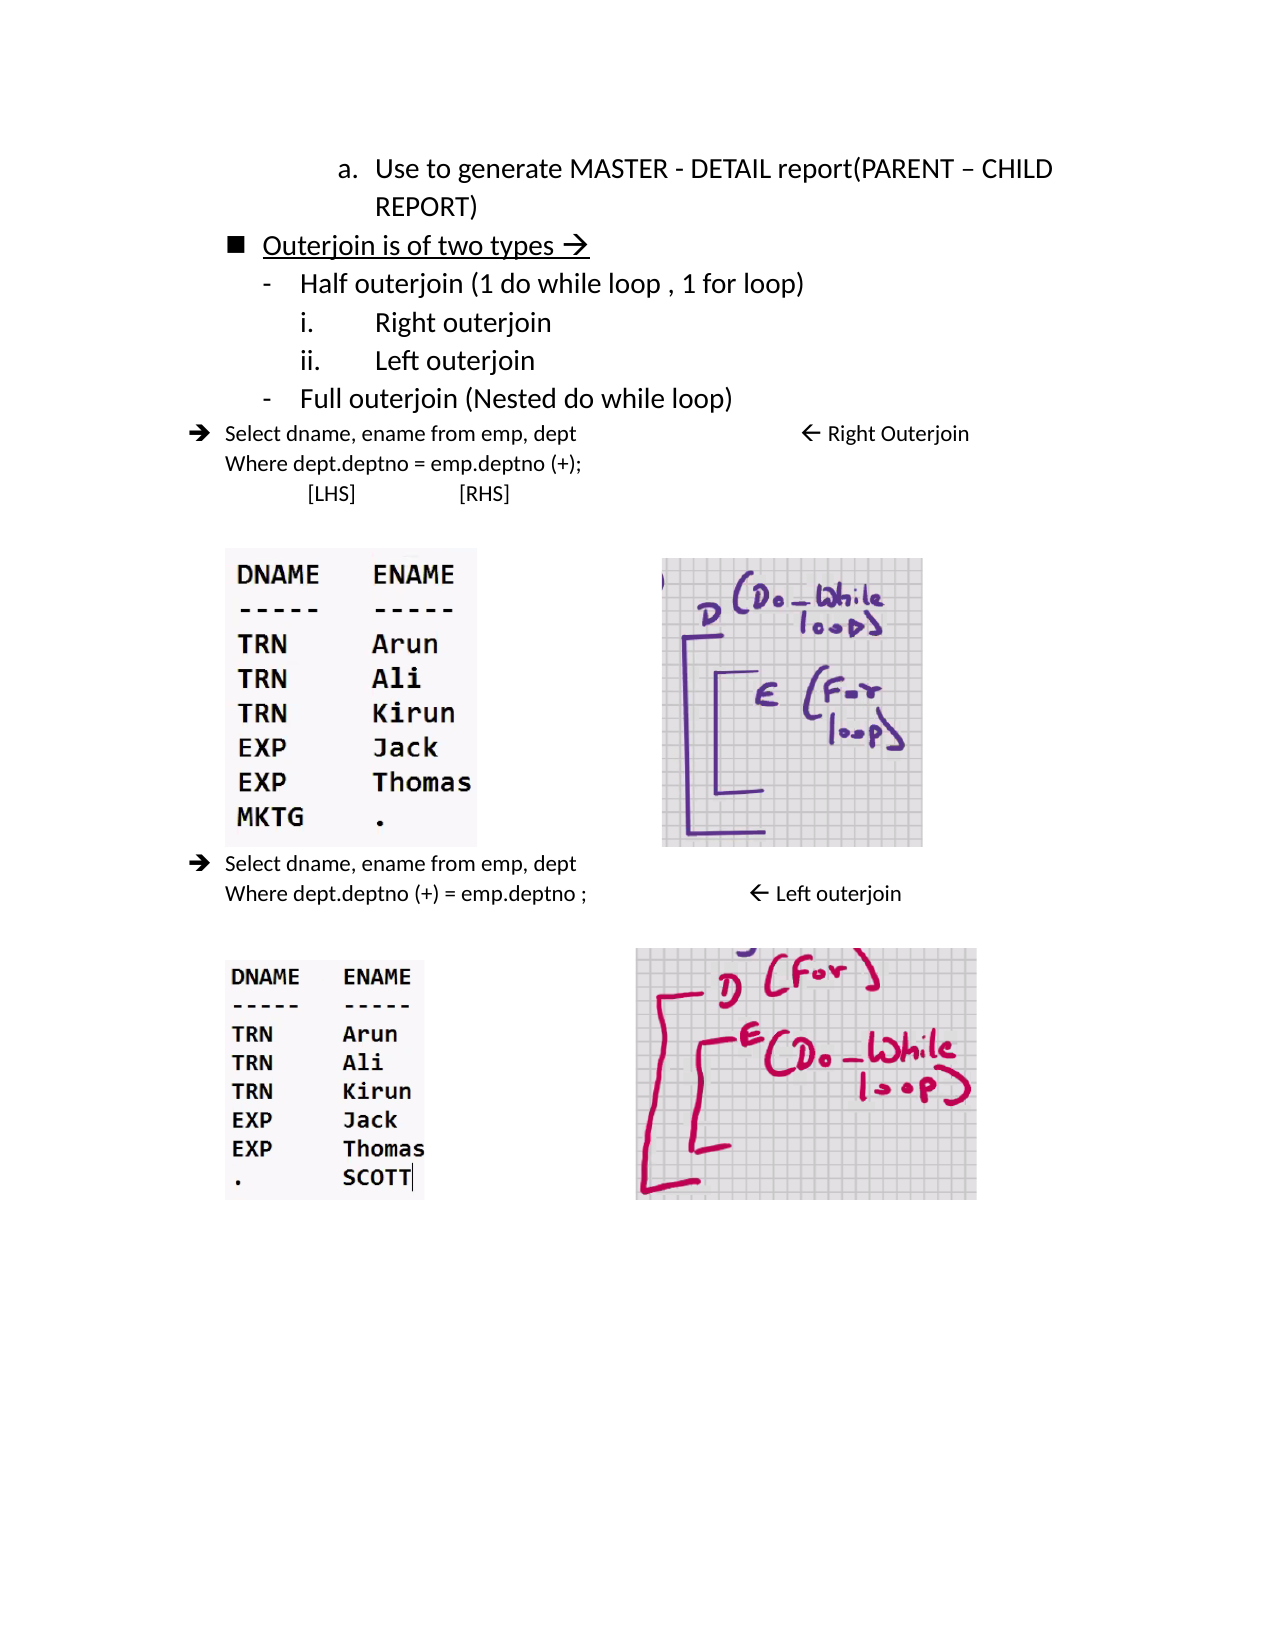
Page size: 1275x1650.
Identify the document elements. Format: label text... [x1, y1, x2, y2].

list Outerjoin is of two types [225, 227, 1125, 262]
list Select dname, ename from emp, dept [187, 849, 1125, 877]
picture [225, 960, 425, 1200]
picture [225, 548, 478, 847]
list Where dept.deptno = emp.deptno (+); [225, 449, 1125, 477]
picture [635, 948, 977, 1200]
list Right outerjoin [300, 304, 1125, 339]
list Half outerjoin (1 do while loop , 1 for loop) [262, 265, 1125, 301]
list Use to generate MASTER - DETAIL report(PARENT – CHILD REPORT) [337, 150, 1125, 224]
picture [661, 558, 923, 847]
list Select dname, ename from emp, dept Right Outerjoin [187, 419, 1125, 447]
list Where dept.deptno (+) = emp.deptno ; Left outerjoin [225, 879, 1125, 908]
list Left outerjoin [300, 342, 1125, 378]
list Full outerjoin (Nested do while loop) [262, 381, 1125, 416]
list [LHS] [RHS] [225, 479, 1125, 507]
